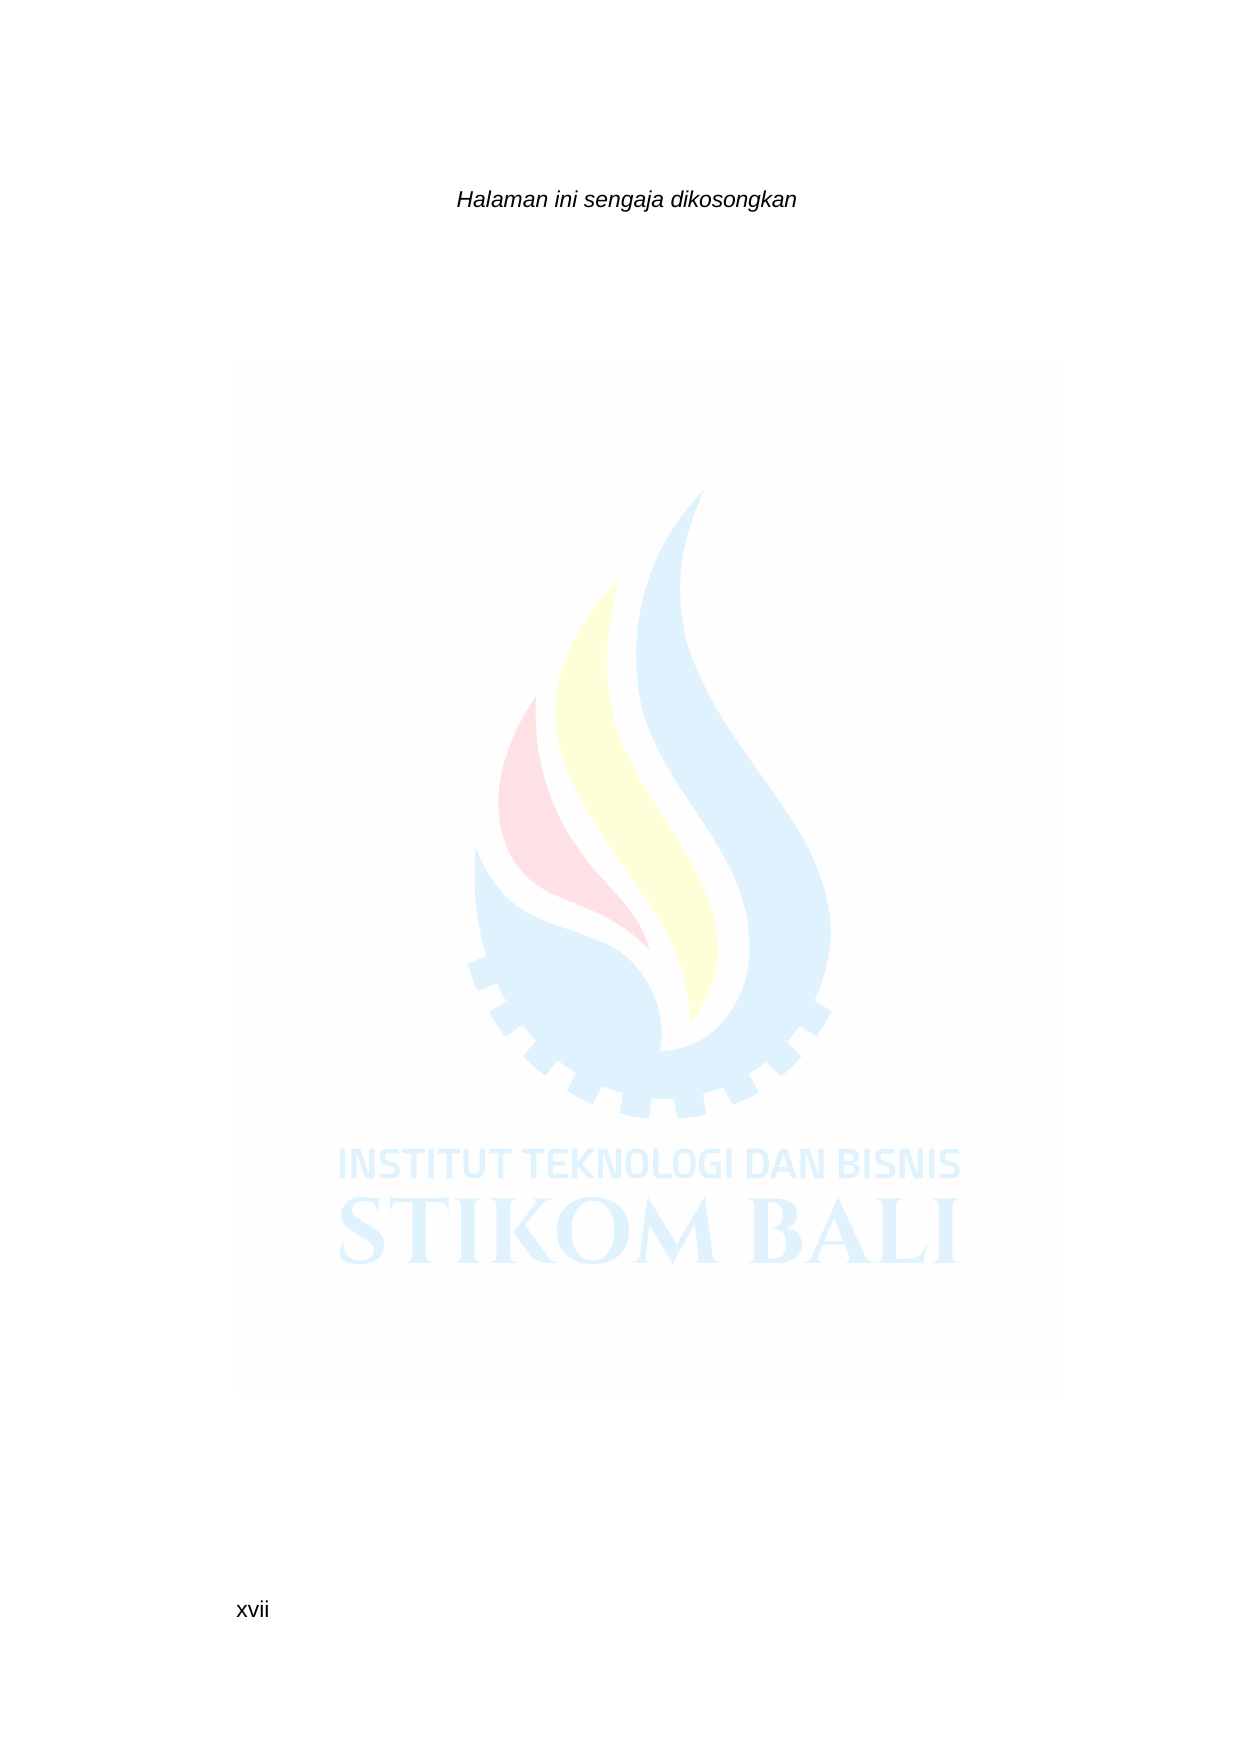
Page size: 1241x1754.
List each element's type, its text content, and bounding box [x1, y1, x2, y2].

text Halaman ini sengaja dikosongkan [236, 186, 1019, 212]
